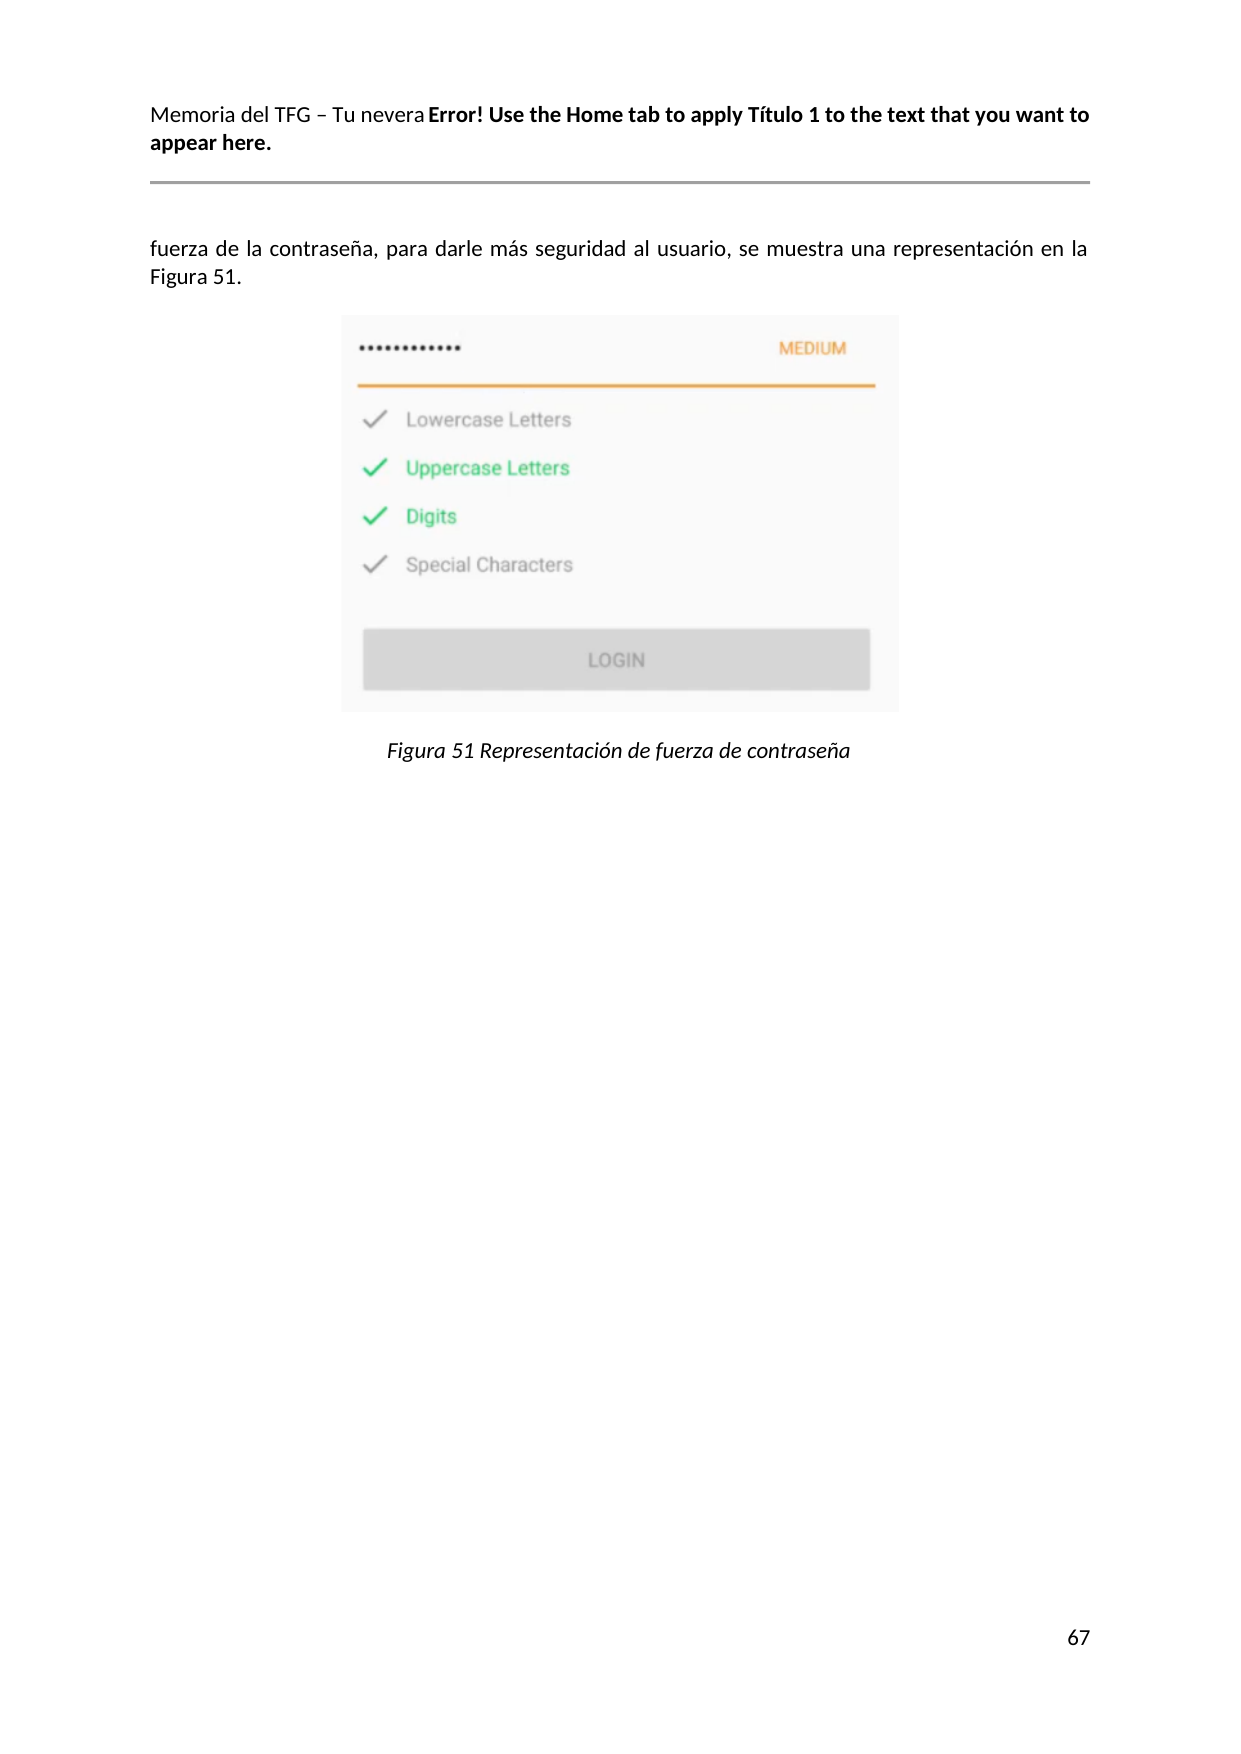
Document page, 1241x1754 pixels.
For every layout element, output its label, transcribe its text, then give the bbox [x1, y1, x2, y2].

text Figura 51 Representación de fuerza de contraseña [150, 736, 1090, 764]
picture [341, 315, 899, 712]
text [150, 234, 1090, 290]
